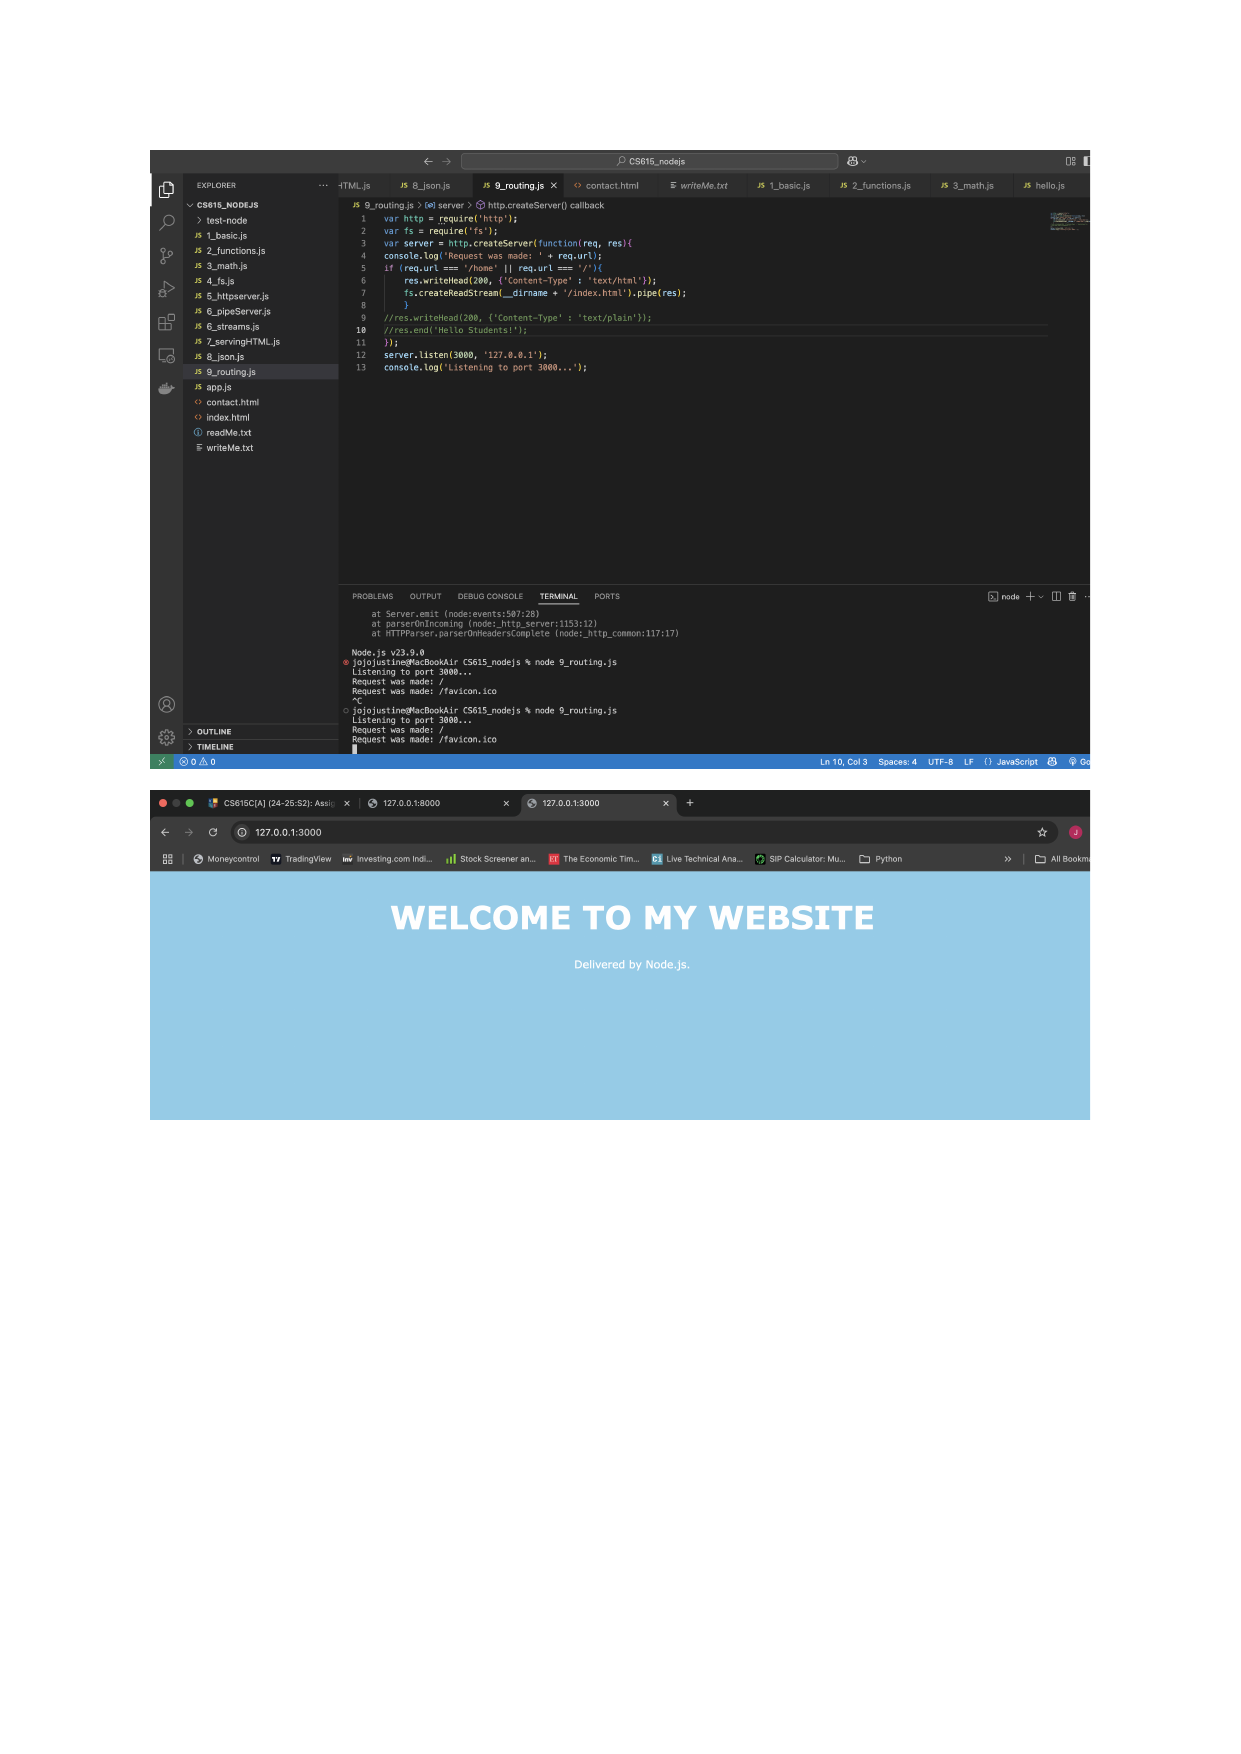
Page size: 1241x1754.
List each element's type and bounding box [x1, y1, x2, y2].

picture [150, 150, 1091, 769]
picture [150, 790, 1091, 1120]
